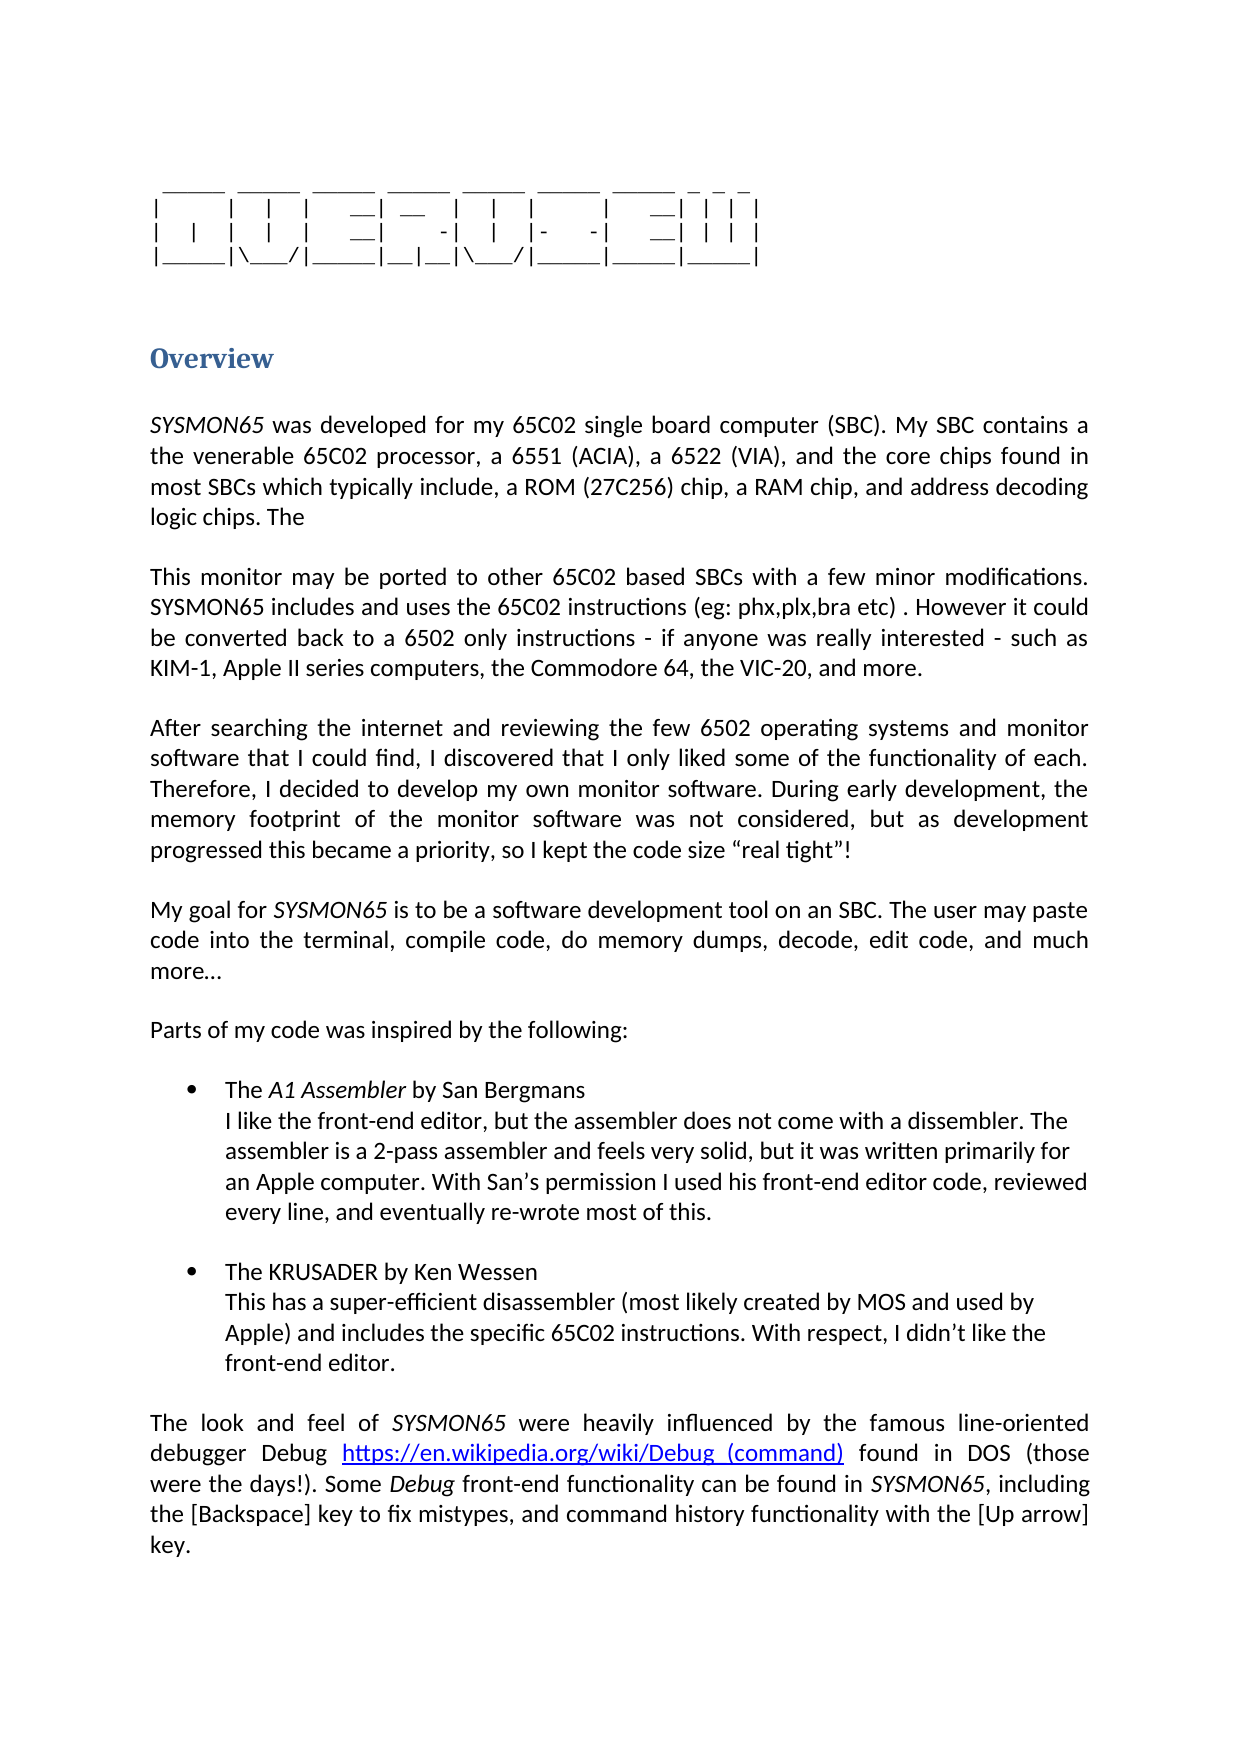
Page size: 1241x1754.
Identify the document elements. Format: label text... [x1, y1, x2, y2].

text | | | | __| __ | | | | __| | | | [150, 197, 1090, 221]
text Parts of my code was inspired by the following: [150, 1014, 1090, 1045]
text The look and feel of SYSMON65 were heavily influenced by the famous line-oriented debugger Debug https://en.wikipedia.org/wiki/Debug_(command) found in DOS (those were the days!). Some Debug front-end functionality can be found in SYSMON65, including the [Backspace] key to fix mistypes, and command history functionality with the [Up arrow] key. [150, 1436, 1090, 1589]
text |_____|\___/|_____|__|__|\___/|_____|_____|_____| [150, 244, 1090, 268]
list The A1 Assembler by San Bergmans I like the front-end editor, but the assembler does not come with a dissembler. The assembler is a 2-pass assembler and feels very solid, but it was written primarily for an Apple computer. With San’s permission I used his front-end editor code, reviewed every line, and eventually re-wrote most of this. [187, 1074, 1090, 1256]
subtitle Overview [150, 342, 1090, 375]
text After searching the internet and reviewing the few 6502 operating systems and monitor software that I could find, I discovered that I only liked some of the functionality of each. Therefore, I decided to develop my own monitor software. During early development, the memory footprint of the monitor software was not considered, but as development progressed this became a priority, so I kept the code size “real tight”! [150, 712, 1090, 865]
text SYSMON65 was developed for my 65C02 single board computer (SBC). My SBC contains a the venerable 65C02 processor, a 6551 (ACIA), a 6522 (VIA), and the core chips found in most SBCs which typically include, a ROM (27C256) chip, a RAM chip, and address decoding logic chips. The [150, 409, 1090, 532]
list The KRUSADER by Ken Wessen This has a super-efficient disassembler (most likely created by MOS and used by Apple) and includes the specific 65C02 instructions. With respect, I didn’t like the front-end editor. [187, 1285, 1090, 1407]
text _____ _____ _____ _____ _____ _____ _____ _ _ _ [150, 174, 1090, 197]
text My goal for SYSMON65 is to be a software development tool on an SBC. The user may paste code into the terminal, compile code, do memory dumps, decode, edit code, and much more… [150, 894, 1090, 985]
text | | | | | __| -| | |- -| __| | | | [150, 221, 1090, 244]
text This monitor may be ported to other 65C02 based SBCs with a few minor modifications. SYSMON65 includes and uses the 65C02 instructions (eg: phx,plx,bra etc) . However it could be converted back to a 6502 only instructions - if anyone was really interested - such as KIM-1, Apple II series computers, the Commodore 64, the VIC-20, and more. [150, 561, 1090, 683]
